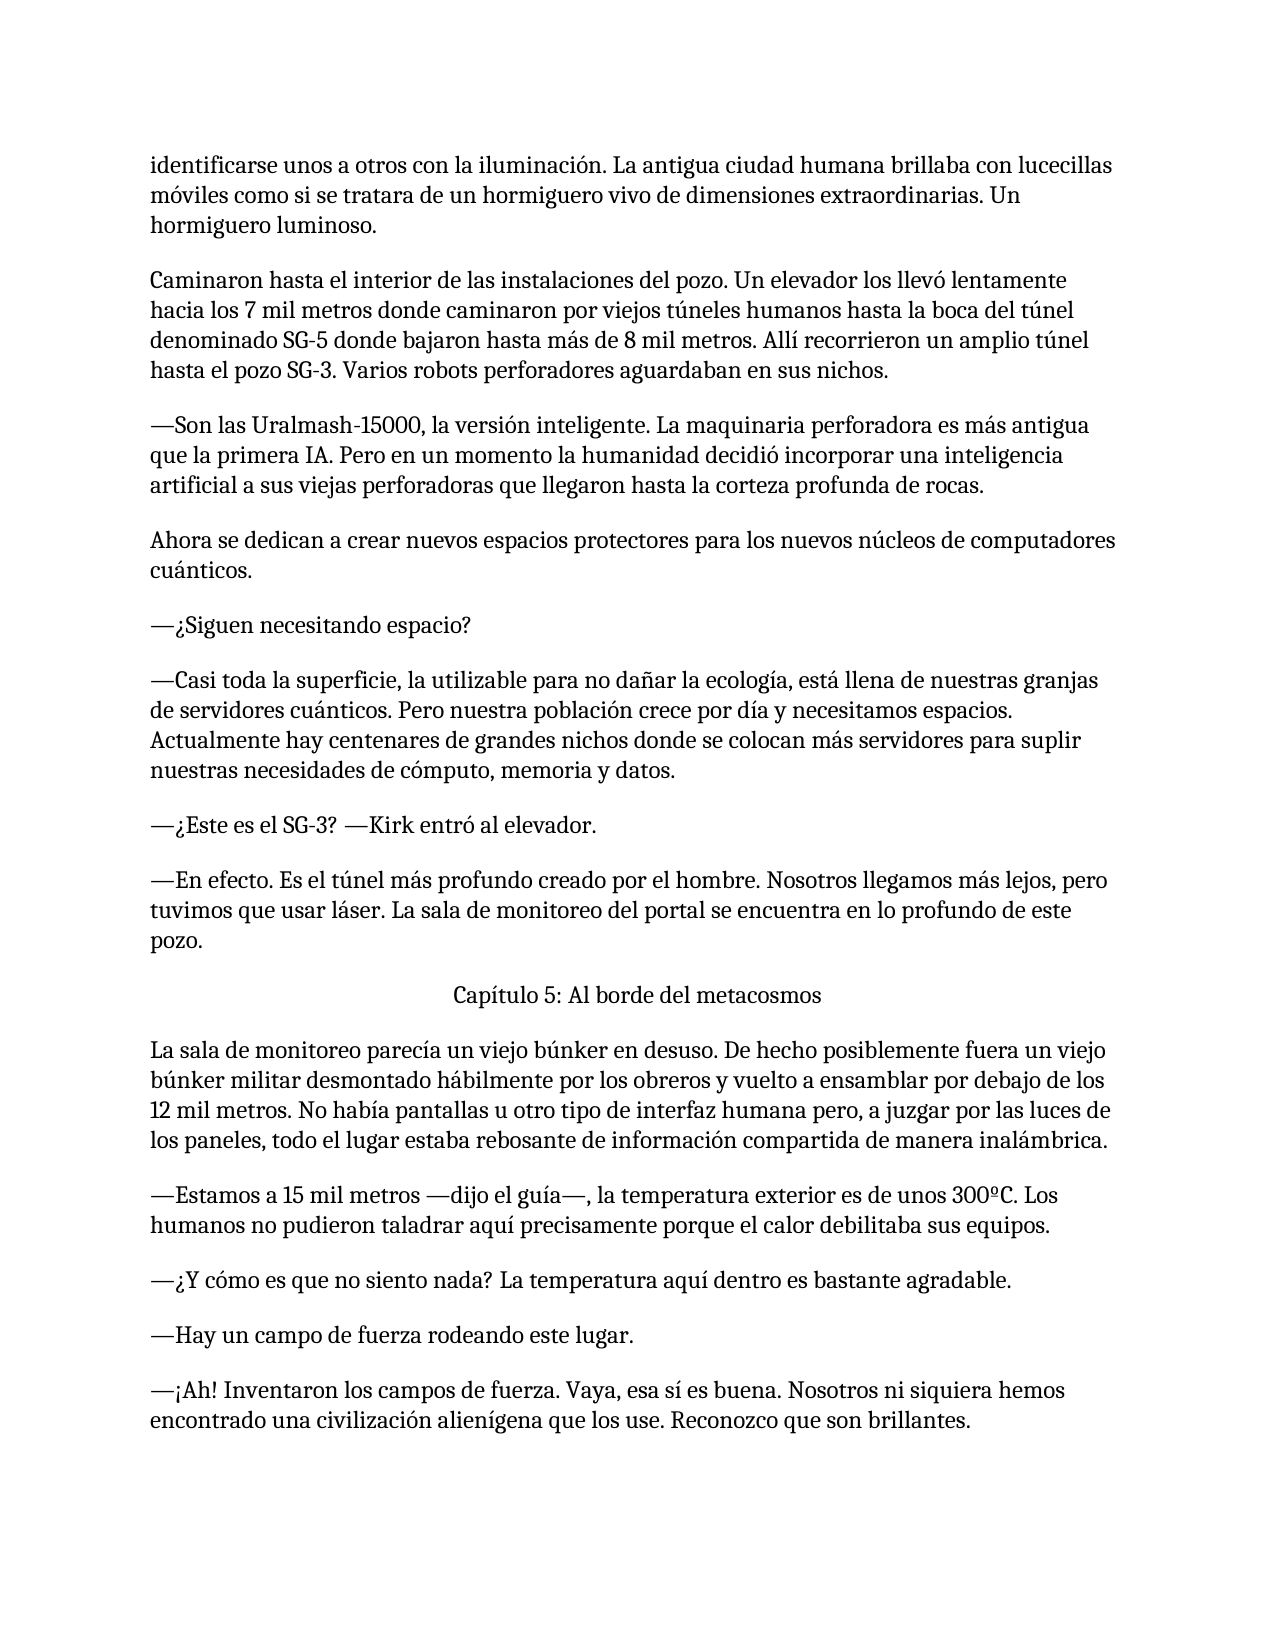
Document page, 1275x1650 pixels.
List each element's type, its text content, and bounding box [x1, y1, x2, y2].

text —¿Siguen necesitando espacio? [150, 610, 1125, 640]
text La sala de monitoreo parecía un viejo búnker en desuso. De hecho posiblemente fuera un viejo búnker militar desmontado hábilmente por los obreros y vuelto a ensamblar por debajo de los 12 mil metros. No había pantallas u otro tipo de interfaz humana pero, a juzgar por las luces de los paneles, todo el lugar estaba rebosante de información compartida de manera inalámbrica. [150, 1035, 1125, 1155]
text Caminaron hasta el interior de las instalaciones del pozo. Un elevador los llevó lentamente hacia los 7 mil metros donde caminaron por viejos túneles humanos hasta la boca del túnel denominado SG-5 donde bajaron hasta más de 8 mil metros. Allí recorrieron un amplio túnel hasta el pozo SG-3. Varios robots perforadores aguardaban en sus nichos. [150, 265, 1125, 385]
text —¿Y cómo es que no siento nada? La temperatura aquí dentro es bastante agradable. [150, 1265, 1125, 1295]
text —En efecto. Es el túnel más profundo creado por el hombre. Nosotros llegamos más lejos, pero tuvimos que usar láser. La sala de monitoreo del portal se encuentra en lo profundo de este pozo. [150, 865, 1125, 955]
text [150, 150, 1125, 240]
text Ahora se dedican a crear nuevos espacios protectores para los nuevos núcleos de computadores cuánticos. [150, 525, 1125, 585]
text —¡Ah! Inventaron los campos de fuerza. Vaya, esa sí es buena. Nosotros ni siquiera hemos encontrado una civilización alienígena que los use. Reconozco que son brillantes. [150, 1375, 1125, 1435]
text Capítulo 5: Al borde del metacosmos [150, 980, 1125, 1010]
text —Casi toda la superficie, la utilizable para no dañar la ecología, está llena de nuestras granjas de servidores cuánticos. Pero nuestra población crece por día y necesitamos espacios. Actualmente hay centenares de grandes nichos donde se colocan más servidores para suplir nuestras necesidades de cómputo, memoria y datos. [150, 665, 1125, 785]
text —Hay un campo de fuerza rodeando este lugar. [150, 1320, 1125, 1350]
text —¿Este es el SG-3? —Kirk entró al elevador. [150, 810, 1125, 840]
text —Son las Uralmash-15000, la versión inteligente. La maquinaria perforadora es más antigua que la primera IA. Pero en un momento la humanidad decidió incorporar una inteligencia artificial a sus viejas perforadoras que llegaron hasta la corteza profunda de rocas. [150, 410, 1125, 500]
text —Estamos a 15 mil metros —dijo el guía—, la temperatura exterior es de unos 300ºC. Los humanos no pudieron taladrar aquí precisamente porque el calor debilitaba sus equipos. [150, 1180, 1125, 1240]
